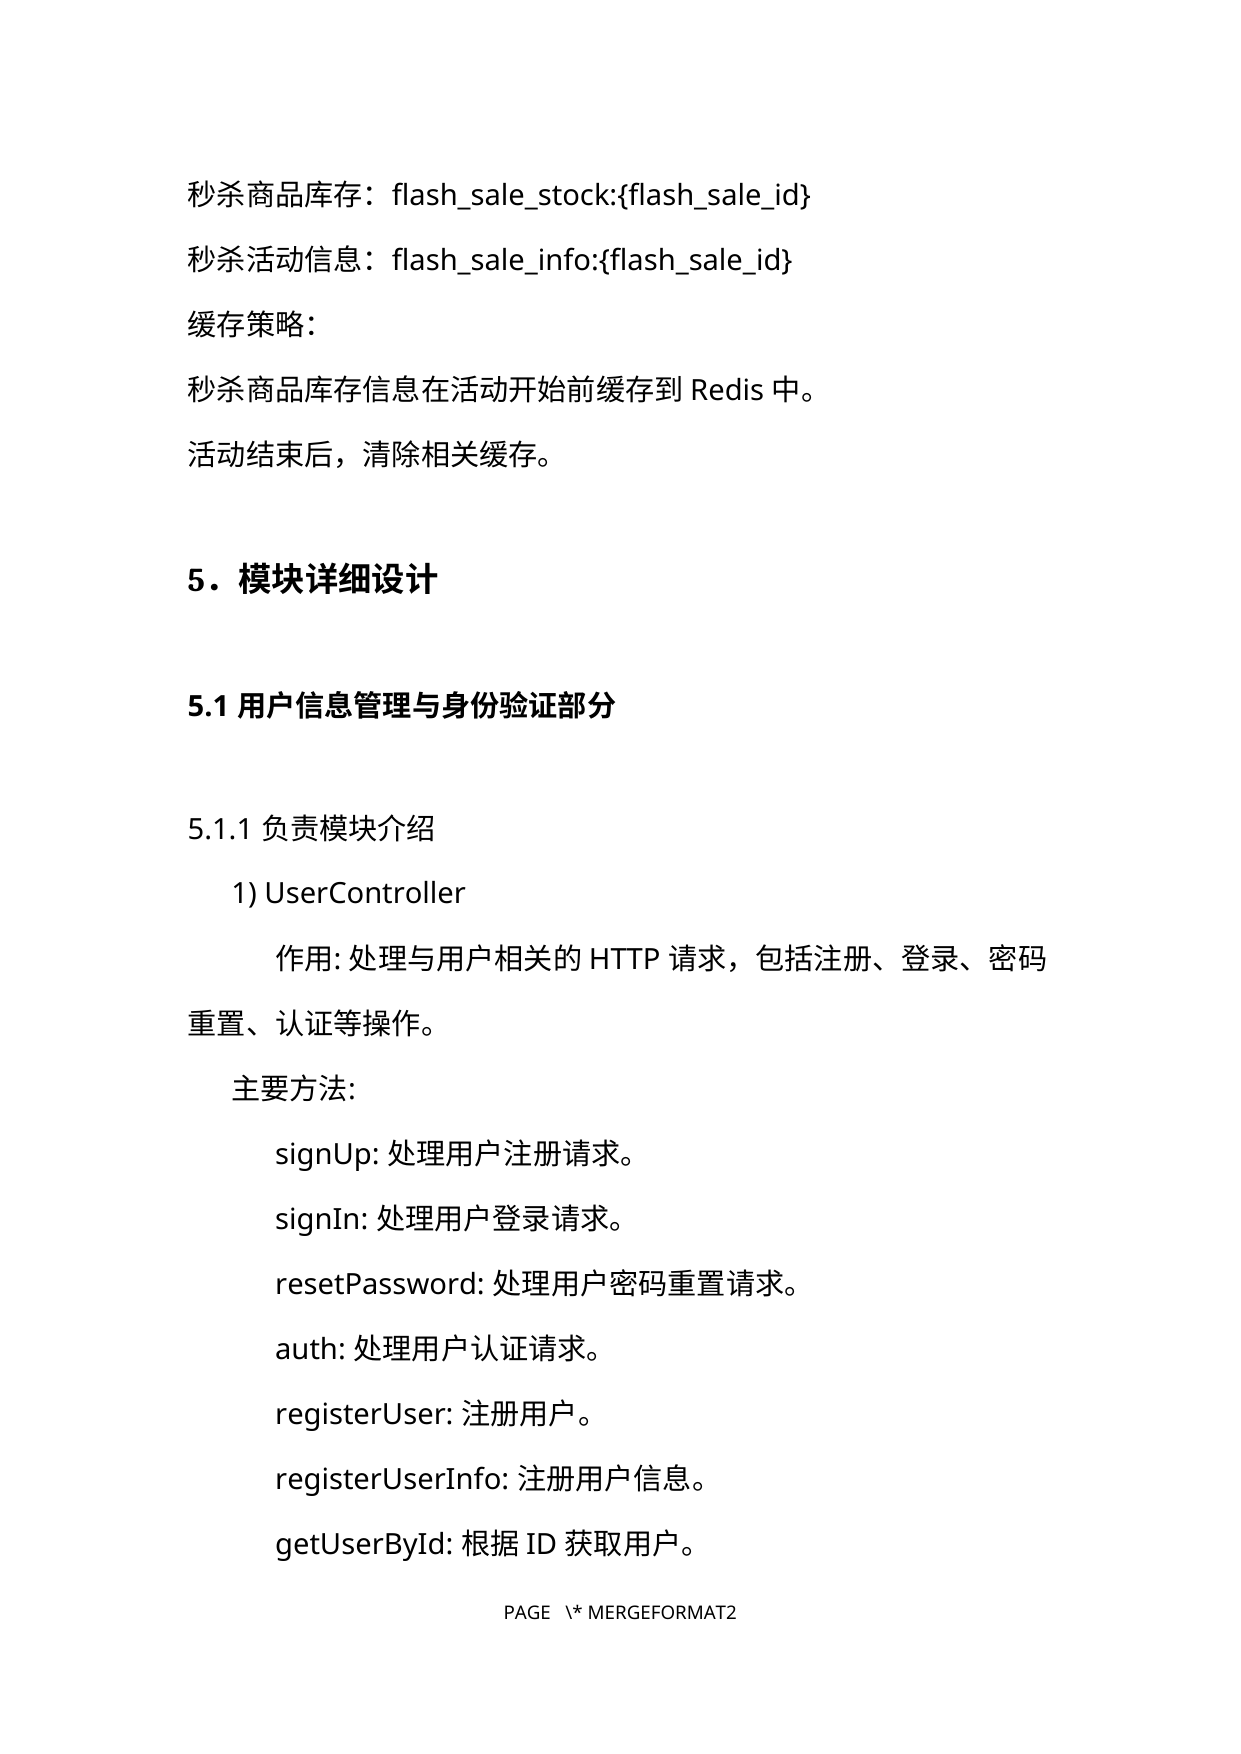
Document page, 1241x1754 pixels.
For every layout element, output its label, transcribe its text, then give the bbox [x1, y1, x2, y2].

text 秒杀活动信息：flash_sale_info:{flash_sale_id} [187, 225, 1053, 290]
text signUp: 处理用户注册请求。 [187, 1119, 1053, 1184]
text getUserById: 根据 ID 获取用户。 [187, 1509, 1053, 1574]
subtitle 5．模块详细设计 [187, 544, 1053, 609]
subtitle 5.1 用户信息管理与身份验证部分 [187, 672, 1053, 737]
text 作用: 处理与用户相关的 HTTP 请求，包括注册、登录、密码重置、认证等操作。 [187, 924, 1053, 1054]
text 秒杀商品库存：flash_sale_stock:{flash_sale_id} [187, 160, 1053, 225]
text signIn: 处理用户登录请求。 [187, 1184, 1053, 1249]
text registerUserInfo: 注册用户信息。 [187, 1444, 1053, 1509]
text 缓存策略： [187, 290, 1053, 355]
text 主要方法: [187, 1054, 1053, 1119]
text 1) UserController [187, 859, 1053, 924]
text 活动结束后，清除相关缓存。 [187, 420, 1053, 485]
text 秒杀商品库存信息在活动开始前缓存到 Redis 中。 [187, 355, 1053, 420]
text resetPassword: 处理用户密码重置请求。 [187, 1249, 1053, 1314]
text auth: 处理用户认证请求。 [187, 1314, 1053, 1379]
text registerUser: 注册用户。 [187, 1379, 1053, 1444]
text 5.1.1 负责模块介绍 [187, 794, 1053, 859]
